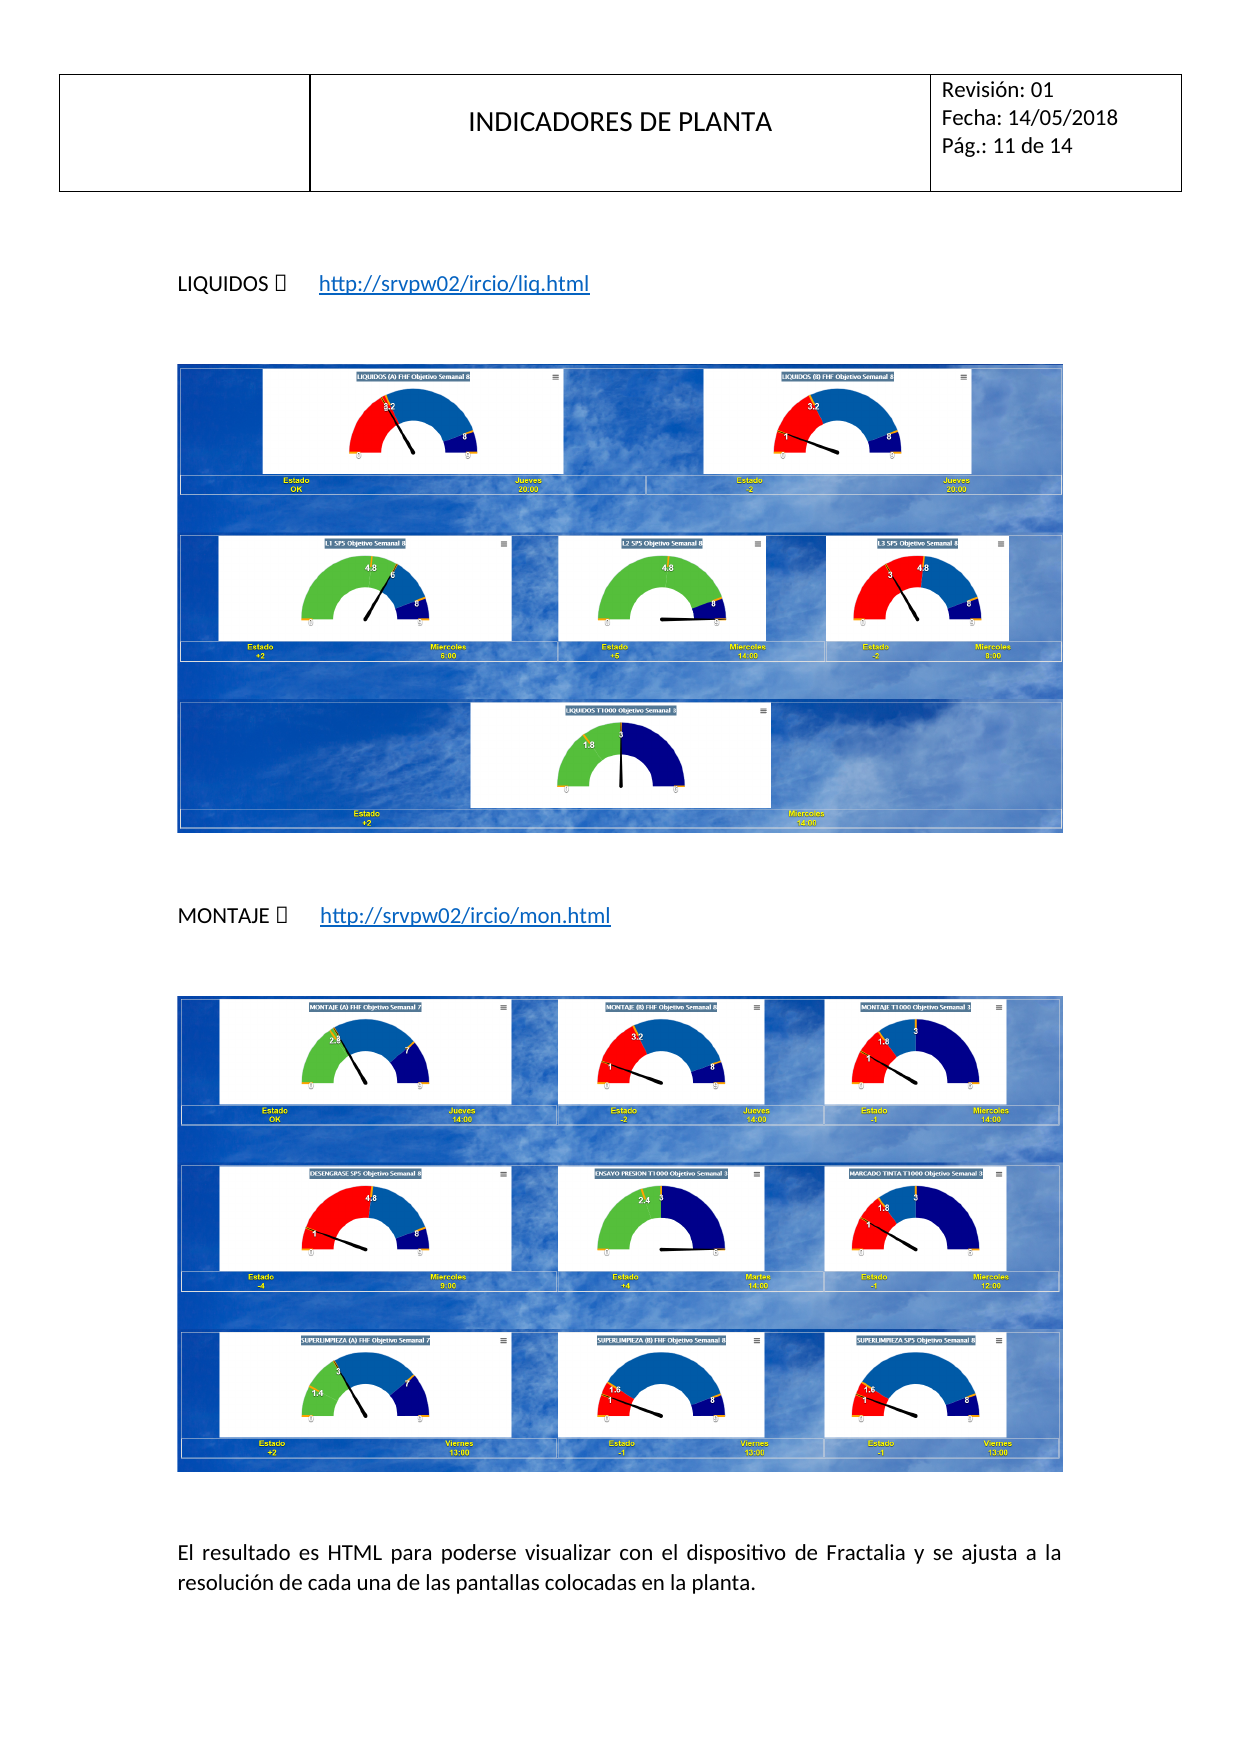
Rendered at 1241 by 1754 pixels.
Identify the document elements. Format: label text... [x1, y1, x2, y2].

text LIQUIDOS  http://srvpw02/ircio/liq.html [177, 267, 1063, 298]
picture [177, 364, 1063, 833]
text El resultado es HTML para poderse visualizar con el dispositivo de Fractalia y se ajusta a la resolución de cada una de las pantallas colocadas en la planta. [177, 1538, 1063, 1596]
text MONTAJE  http://srvpw02/ircio/mon.html [177, 899, 1063, 930]
picture [177, 996, 1063, 1472]
